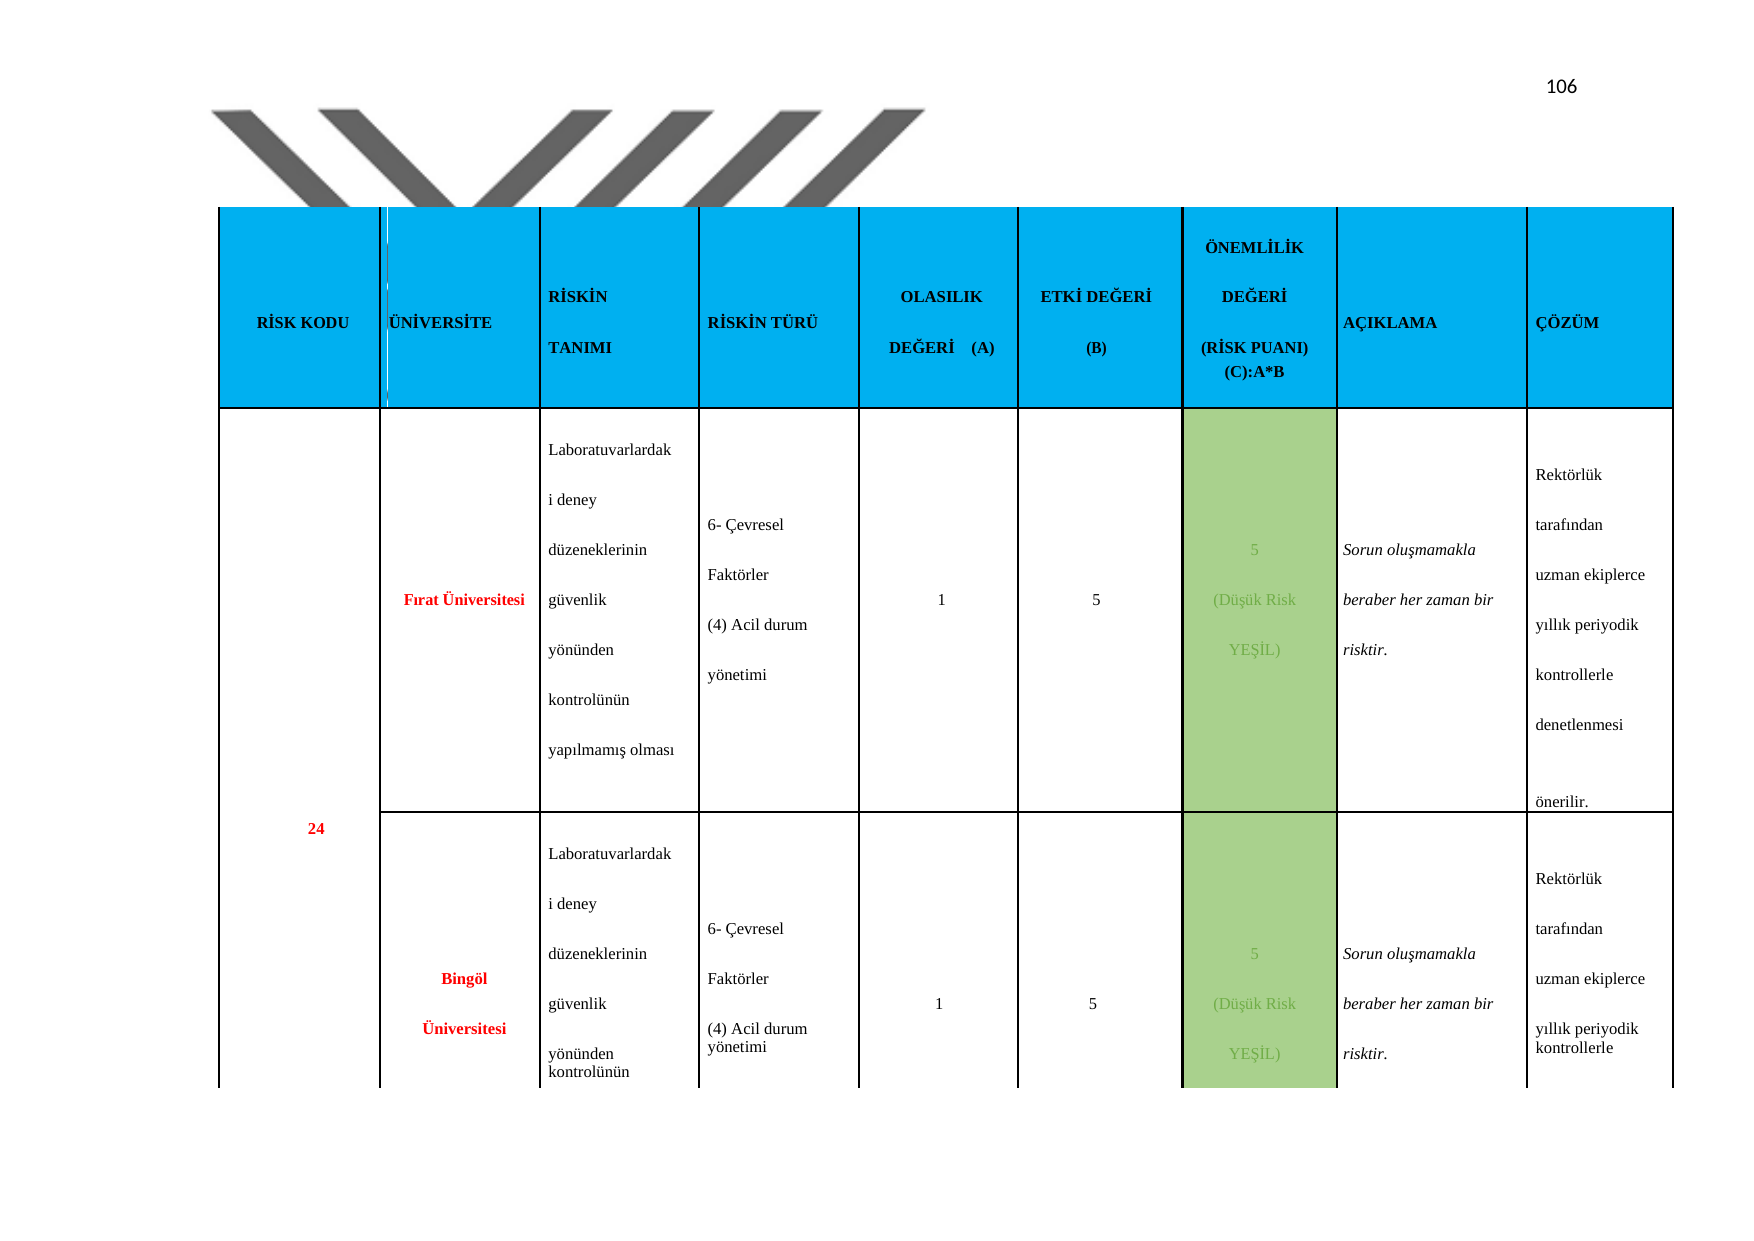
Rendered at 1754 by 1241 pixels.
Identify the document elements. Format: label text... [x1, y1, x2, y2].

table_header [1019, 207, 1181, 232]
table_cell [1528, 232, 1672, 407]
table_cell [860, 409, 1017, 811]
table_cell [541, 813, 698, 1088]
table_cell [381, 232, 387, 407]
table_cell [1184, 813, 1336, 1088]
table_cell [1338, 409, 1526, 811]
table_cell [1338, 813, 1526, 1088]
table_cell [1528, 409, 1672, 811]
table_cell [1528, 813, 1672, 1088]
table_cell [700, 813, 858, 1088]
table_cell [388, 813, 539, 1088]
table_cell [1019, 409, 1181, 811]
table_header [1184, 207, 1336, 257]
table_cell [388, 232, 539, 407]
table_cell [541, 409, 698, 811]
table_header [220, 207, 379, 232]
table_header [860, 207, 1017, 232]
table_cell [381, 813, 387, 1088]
text 106 [150, 73, 1577, 98]
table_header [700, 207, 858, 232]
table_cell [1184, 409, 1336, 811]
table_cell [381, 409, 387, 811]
picture [208, 102, 980, 472]
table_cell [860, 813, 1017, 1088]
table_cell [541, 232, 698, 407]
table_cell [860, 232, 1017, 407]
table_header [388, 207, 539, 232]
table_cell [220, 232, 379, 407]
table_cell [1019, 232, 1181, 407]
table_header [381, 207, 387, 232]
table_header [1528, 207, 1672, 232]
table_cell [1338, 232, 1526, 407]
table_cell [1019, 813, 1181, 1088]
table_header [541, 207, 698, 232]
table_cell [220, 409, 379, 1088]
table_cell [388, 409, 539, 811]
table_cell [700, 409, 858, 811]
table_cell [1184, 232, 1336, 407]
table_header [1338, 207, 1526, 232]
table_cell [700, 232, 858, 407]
